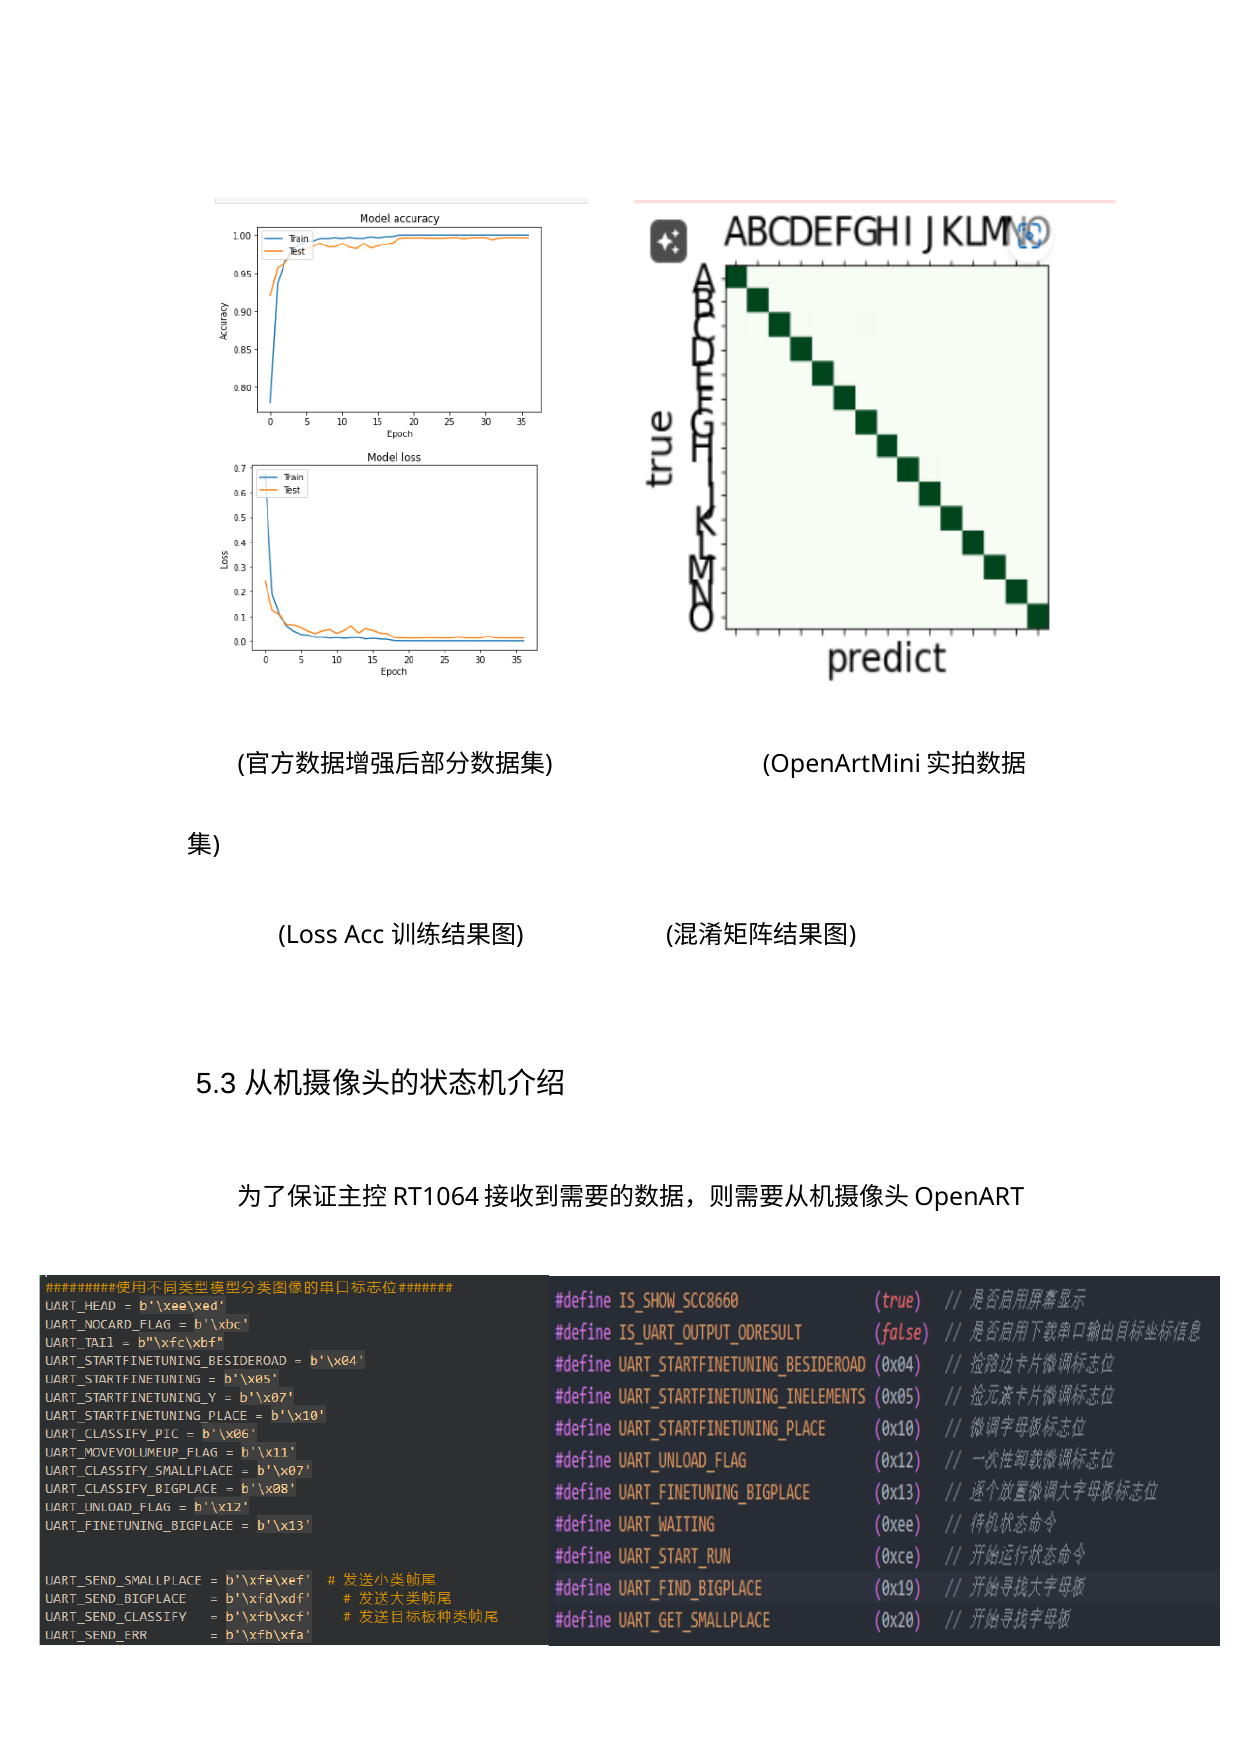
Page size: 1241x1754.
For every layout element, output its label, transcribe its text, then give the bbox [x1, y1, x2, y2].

picture [39, 1275, 1220, 1646]
text (Loss Acc 训练结果图) (混淆矩阵结果图) [228, 900, 1053, 965]
subtitle 5.3 从机摄像头的状态机介绍 [187, 1048, 1053, 1113]
picture [187, 198, 589, 683]
text 为了保证主控RT1064接收到需要的数据，则需要从机摄像头OpenART Mini, MCXN947 设置不同的状态机, 通过串口通讯, 接收主控发送的特定指令来跳转到不同的状态机发送给主控不同的处理后的图像信息 [187, 1162, 1053, 1227]
picture [604, 200, 1117, 683]
